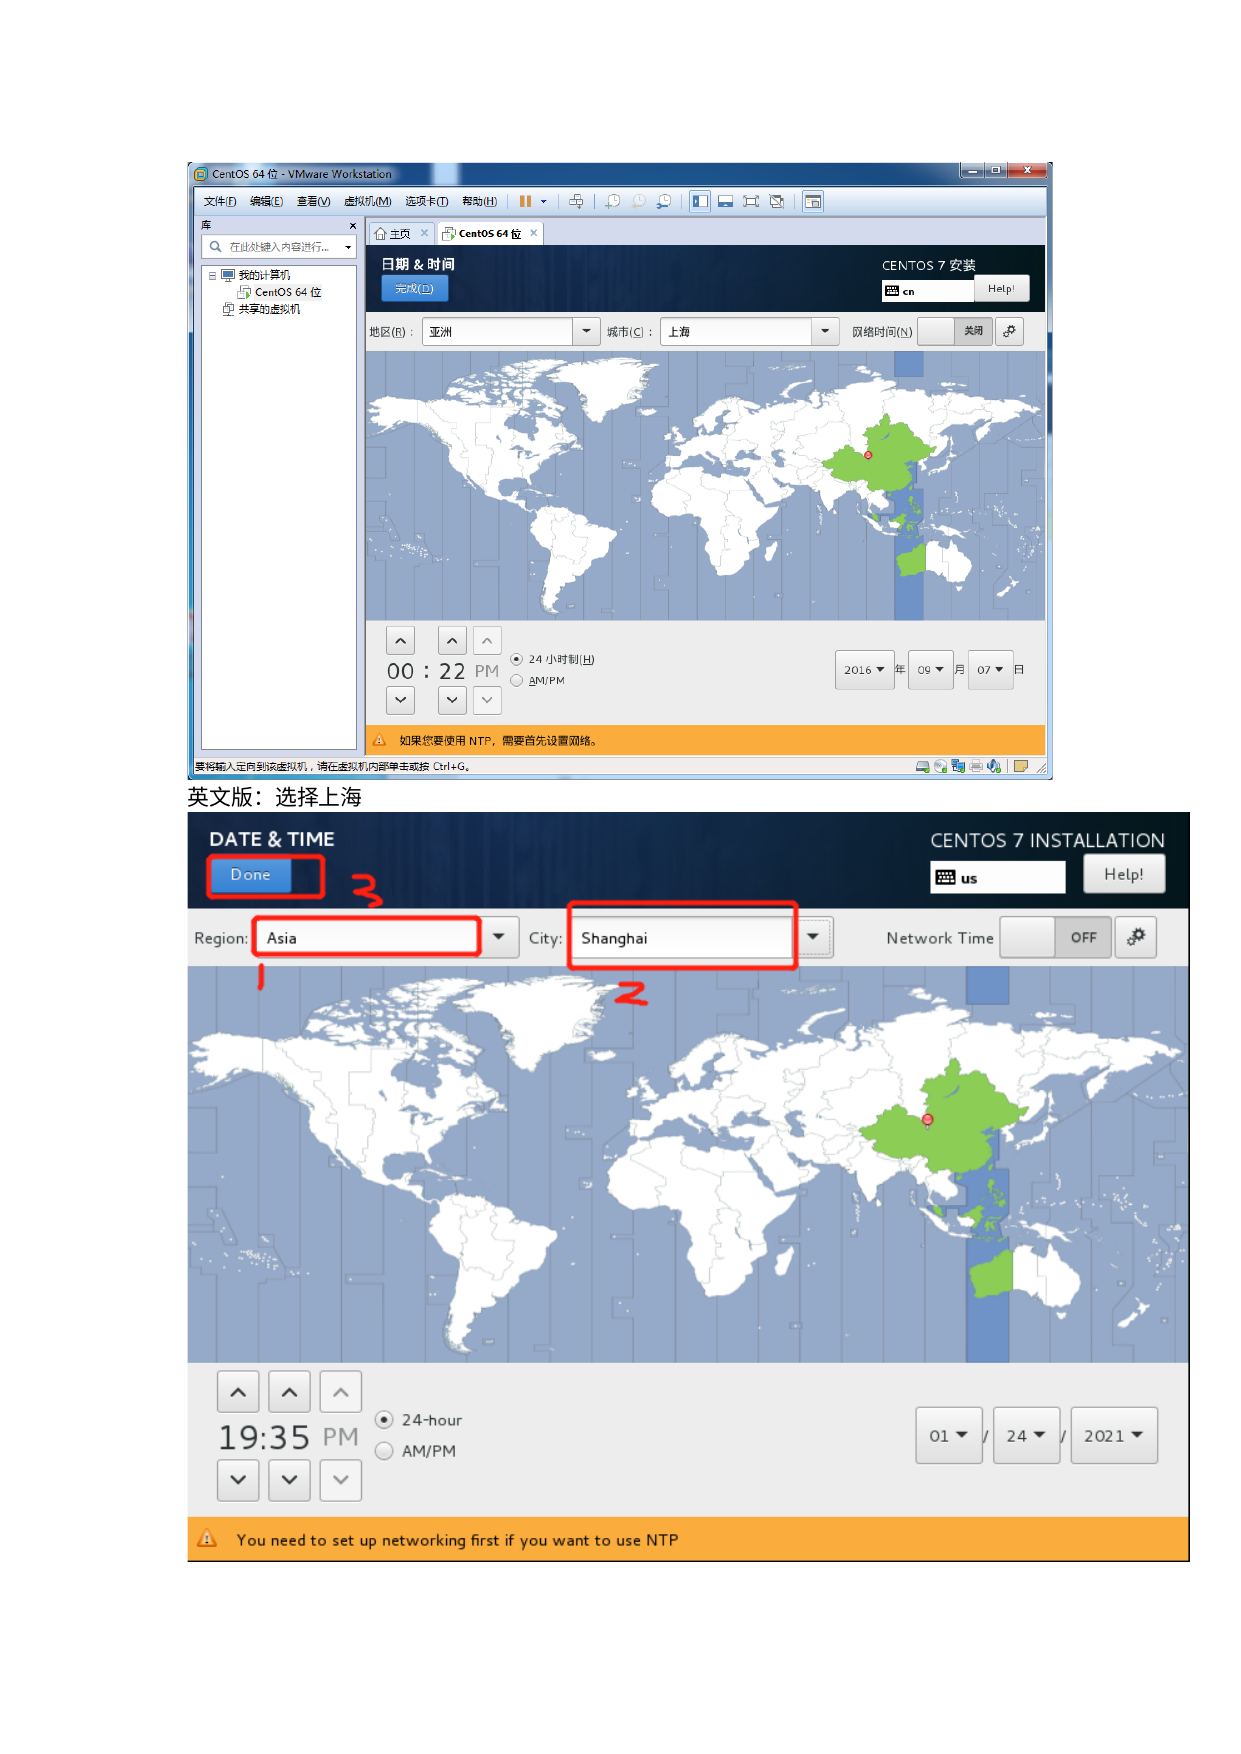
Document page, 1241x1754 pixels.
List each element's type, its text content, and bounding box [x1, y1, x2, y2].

picture [187, 162, 1053, 780]
picture [187, 812, 1190, 1562]
text 英文版：选择上海 [187, 780, 1053, 812]
